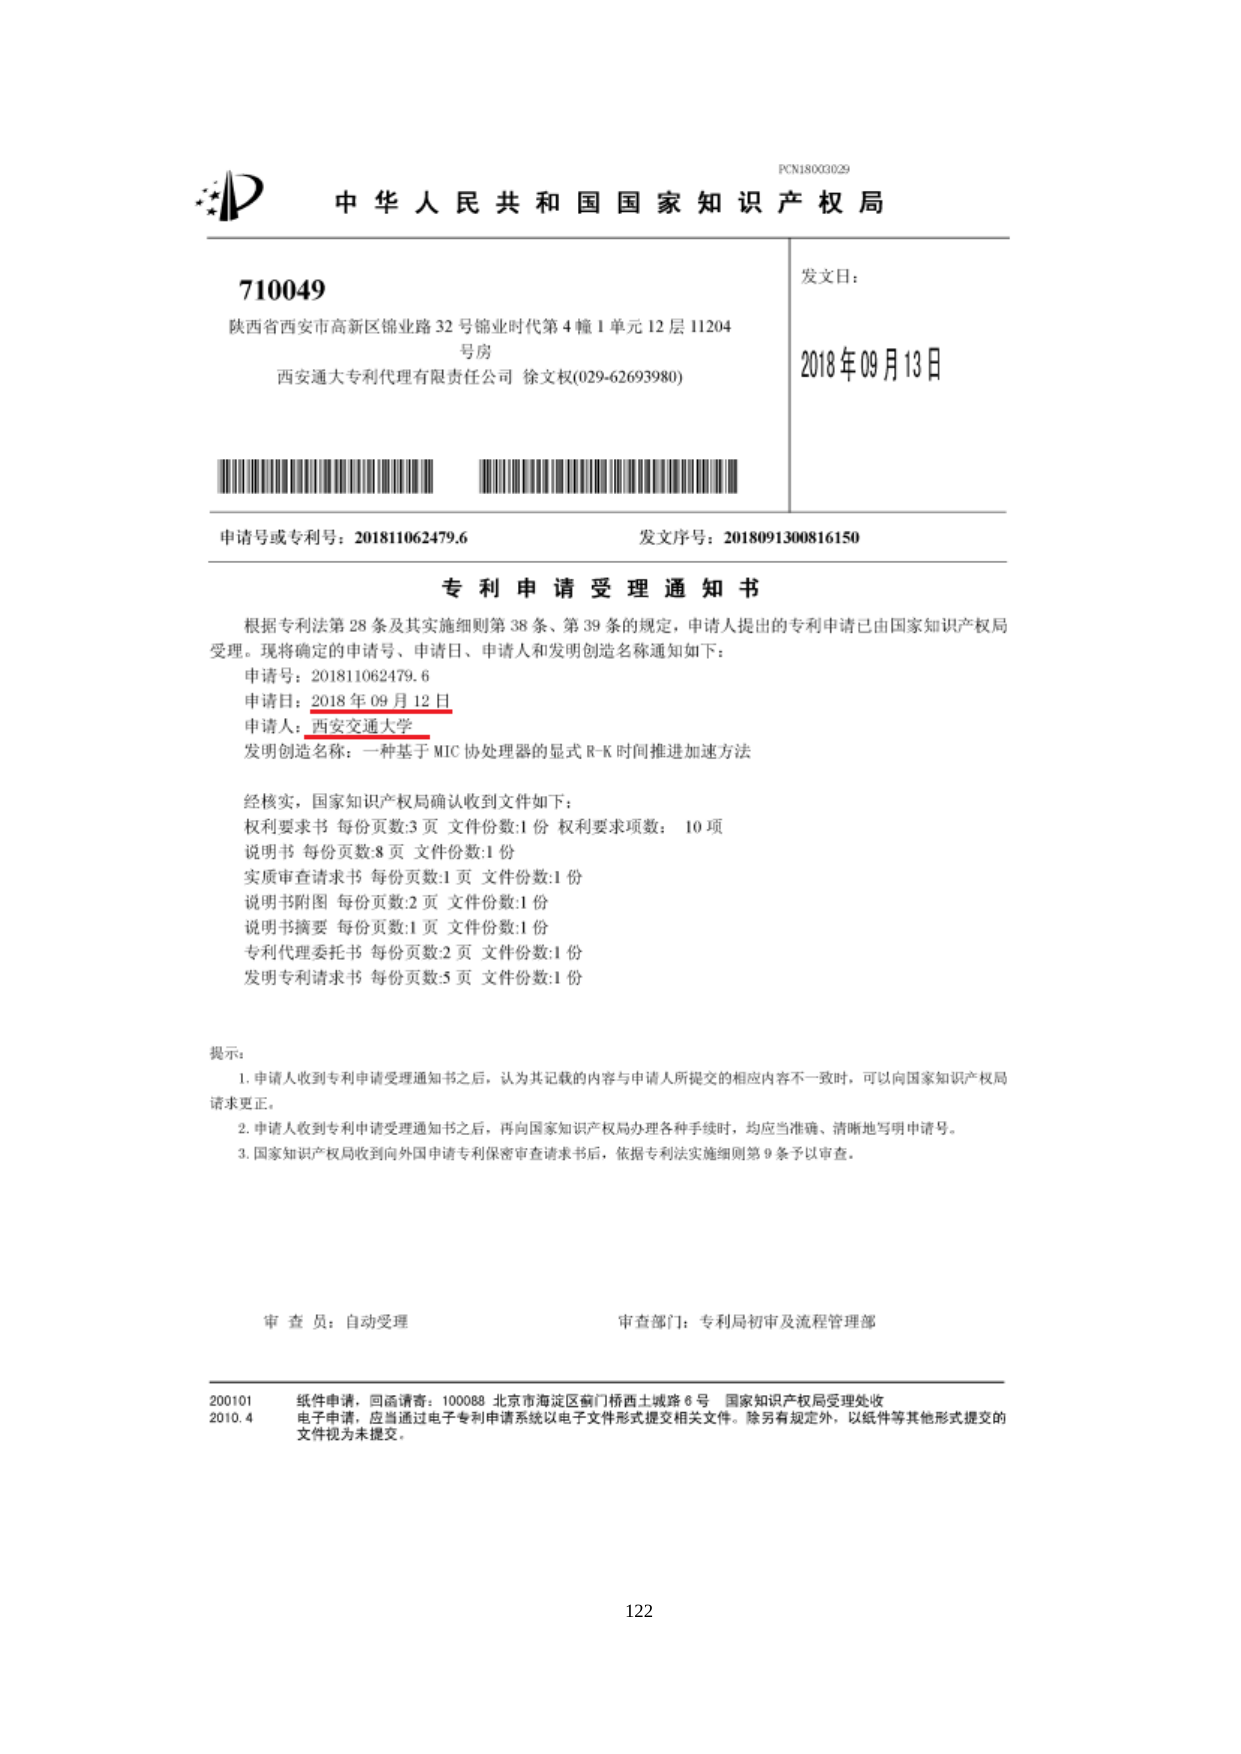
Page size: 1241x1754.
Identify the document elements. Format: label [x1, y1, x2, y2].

picture [165, 163, 1034, 1460]
